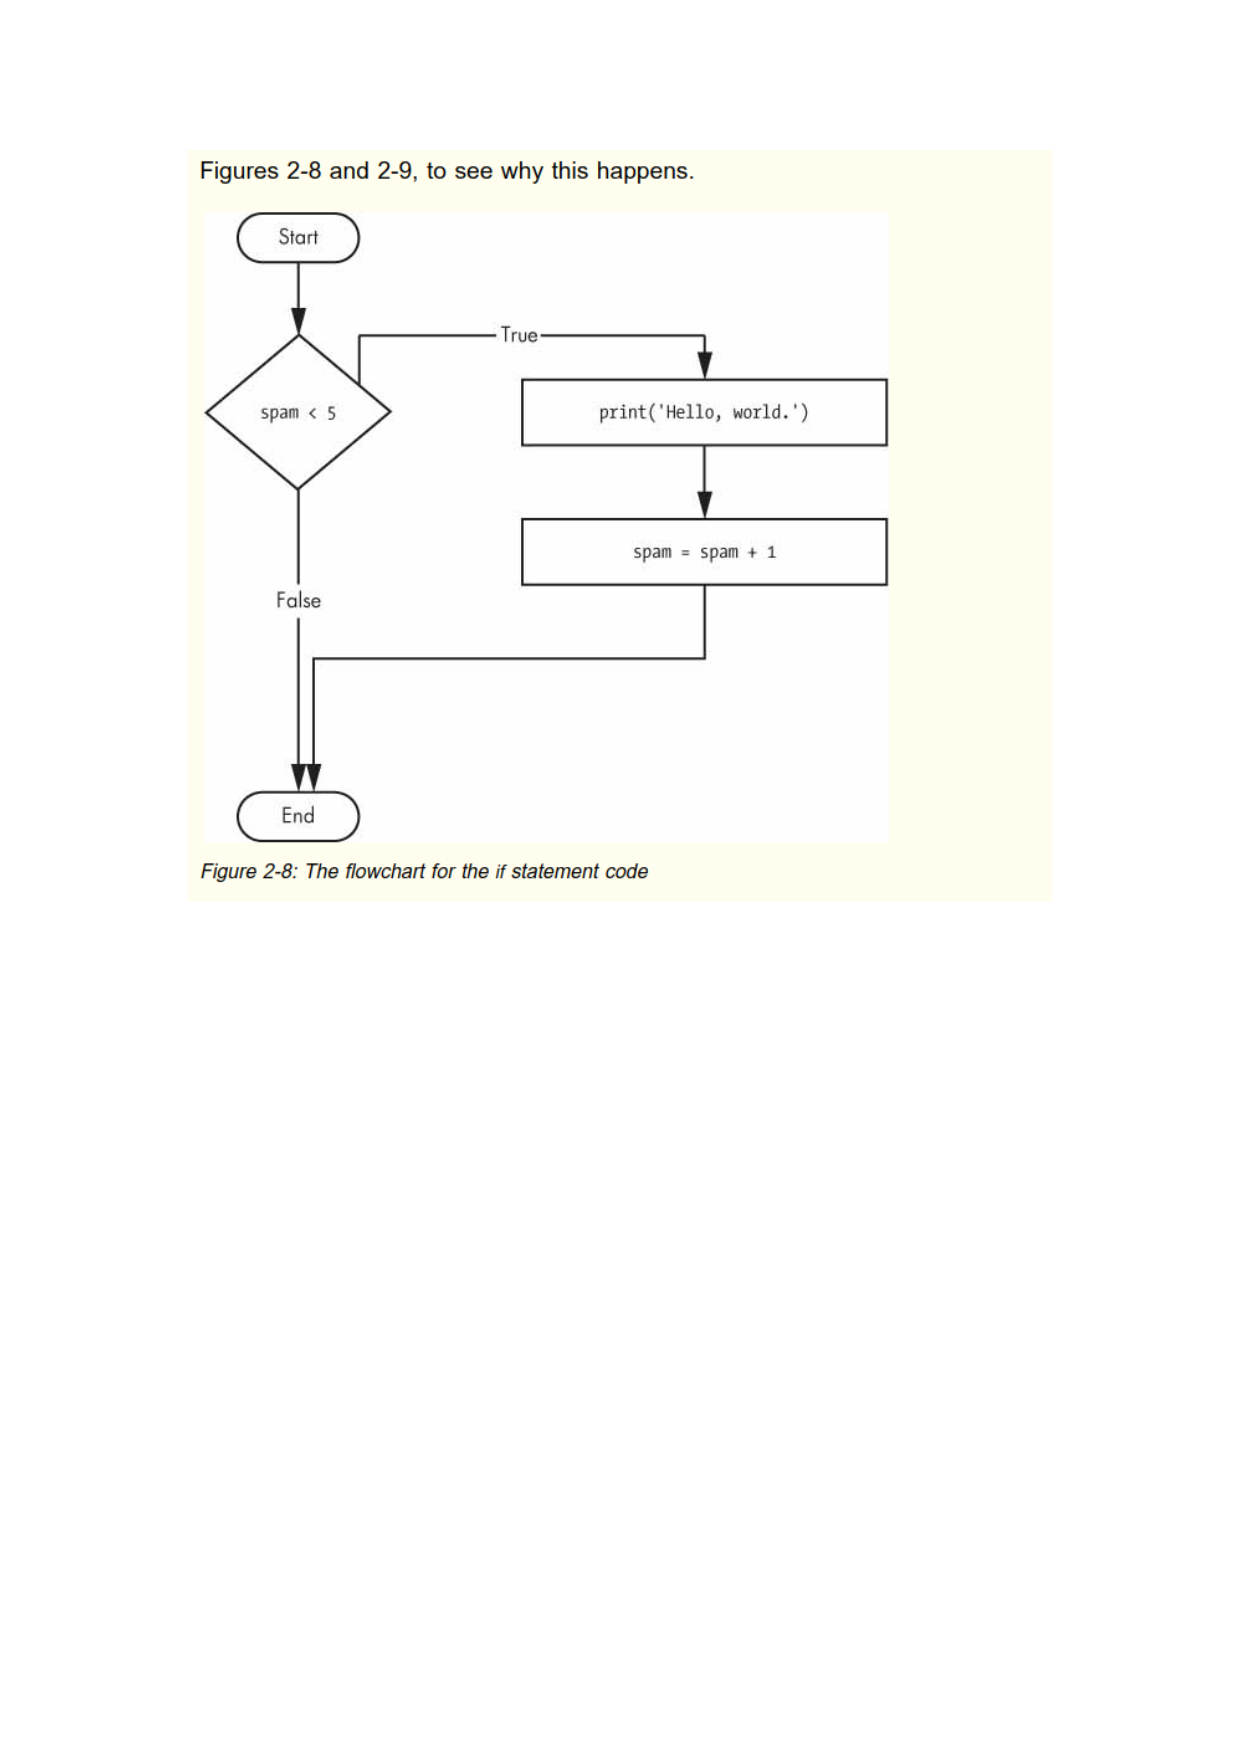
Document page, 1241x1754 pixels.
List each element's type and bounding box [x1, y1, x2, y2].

picture [187, 150, 1053, 902]
